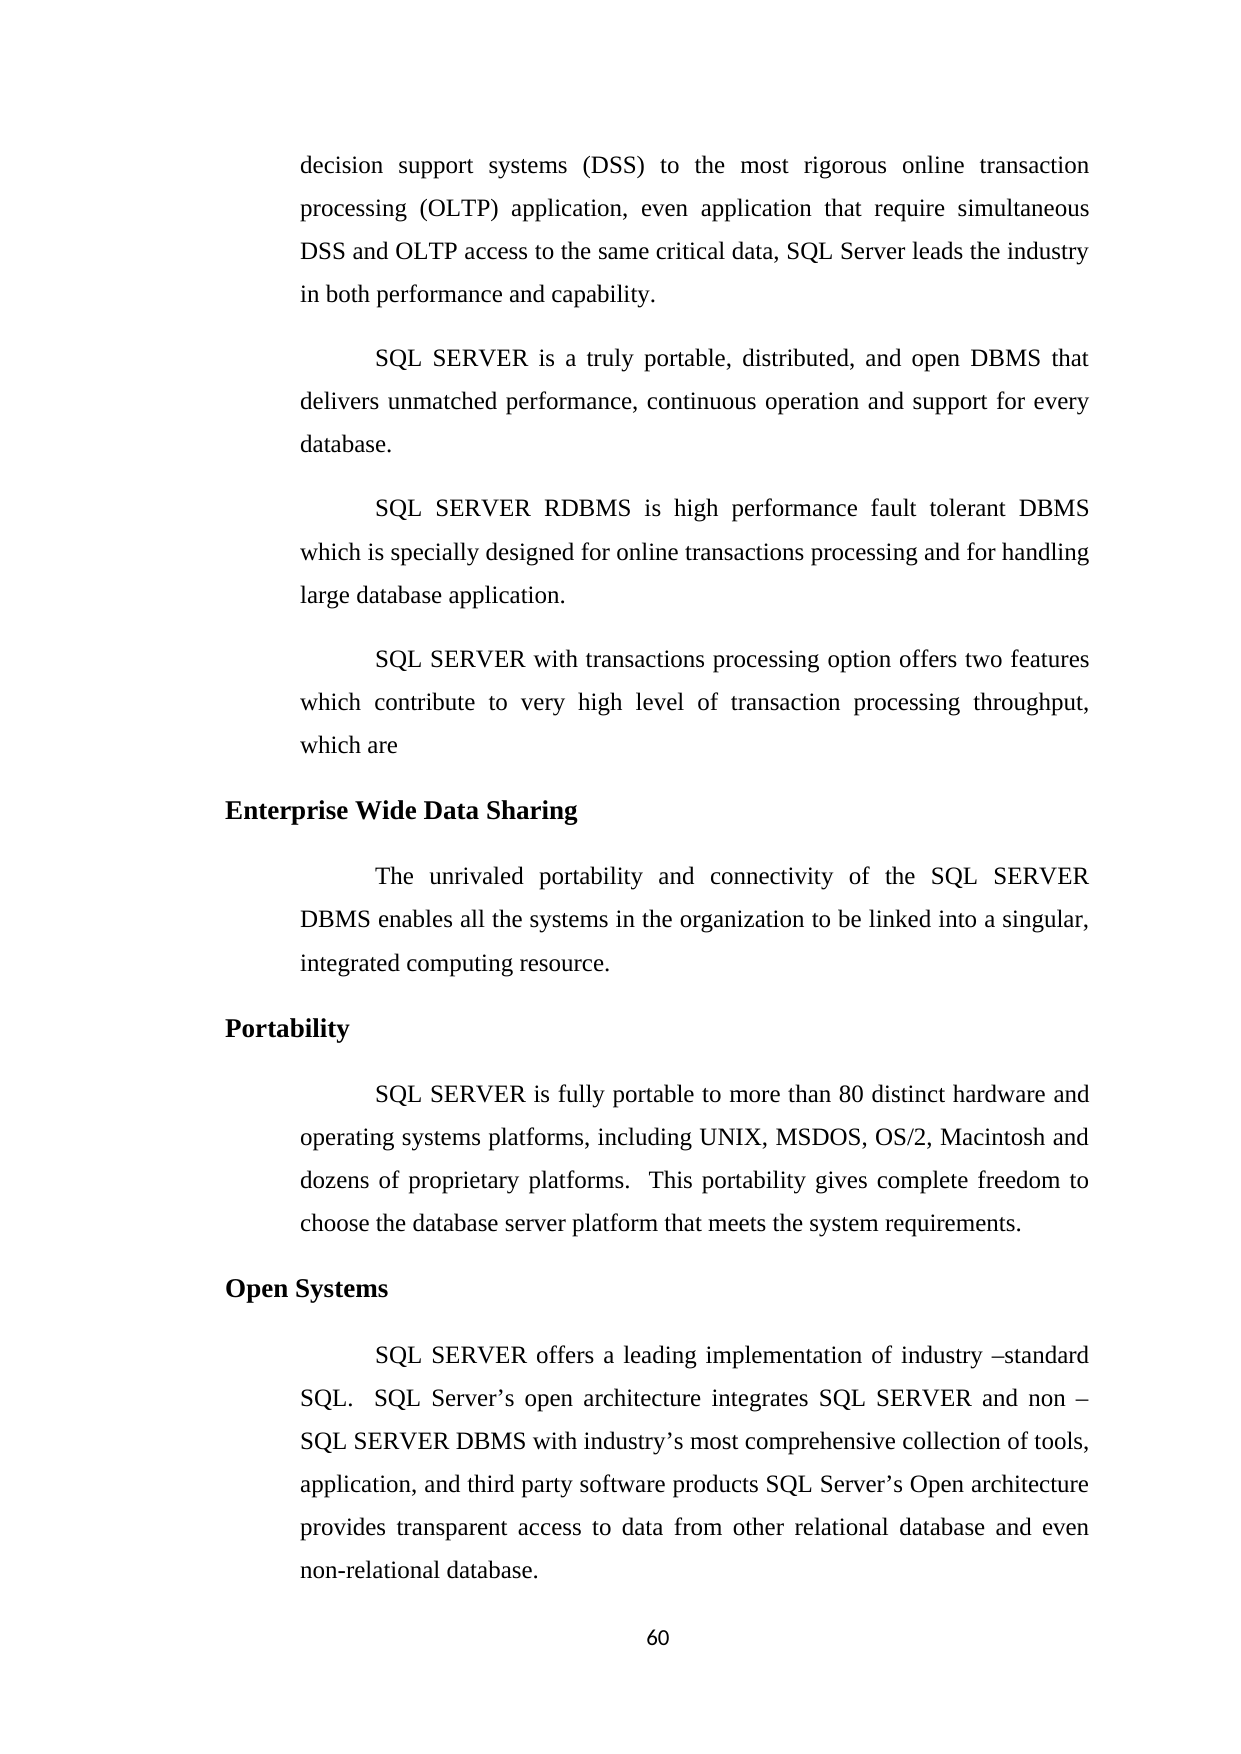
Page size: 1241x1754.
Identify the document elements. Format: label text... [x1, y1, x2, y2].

text SQL SERVER with transactions processing option offers two features which contribute to very high level of transaction processing throughput, which are [300, 644, 1090, 759]
text Open Systems [225, 1272, 1090, 1304]
text SQL SERVER is a truly portable, distributed, and open DBMS that delivers unmatched performance, continuous operation and support for every database. [300, 343, 1090, 458]
text SQL SERVER RDBMS is high performance fault tolerant DBMS which is specially designed for online transactions processing and for handling large database application. [300, 493, 1090, 608]
text SQL SERVER is fully portable to more than 80 distinct hardware and operating systems platforms, including UNIX, MSDOS, OS/2, Macintosh and dozens of proprietary platforms. This portability gives complete freedom to choose the database server platform that meets the system requirements. [300, 1079, 1090, 1237]
text SQL SERVER offers a leading implementation of industry –standard SQL. SQL Server’s open architecture integrates SQL SERVER and non –SQL SERVER DBMS with industry’s most comprehensive collection of tools, application, and third party software products SQL Server’s Open architecture provides transparent access to data from other relational database and even non-relational database. [300, 1340, 1090, 1584]
text Enterprise Wide Data Sharing [225, 794, 1090, 825]
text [300, 150, 1090, 308]
text The unrivaled portability and connectivity of the SQL SERVER DBMS enables all the systems in the organization to be linked into a singular, integrated computing resource. [300, 861, 1090, 976]
text Portability [225, 1012, 1090, 1043]
